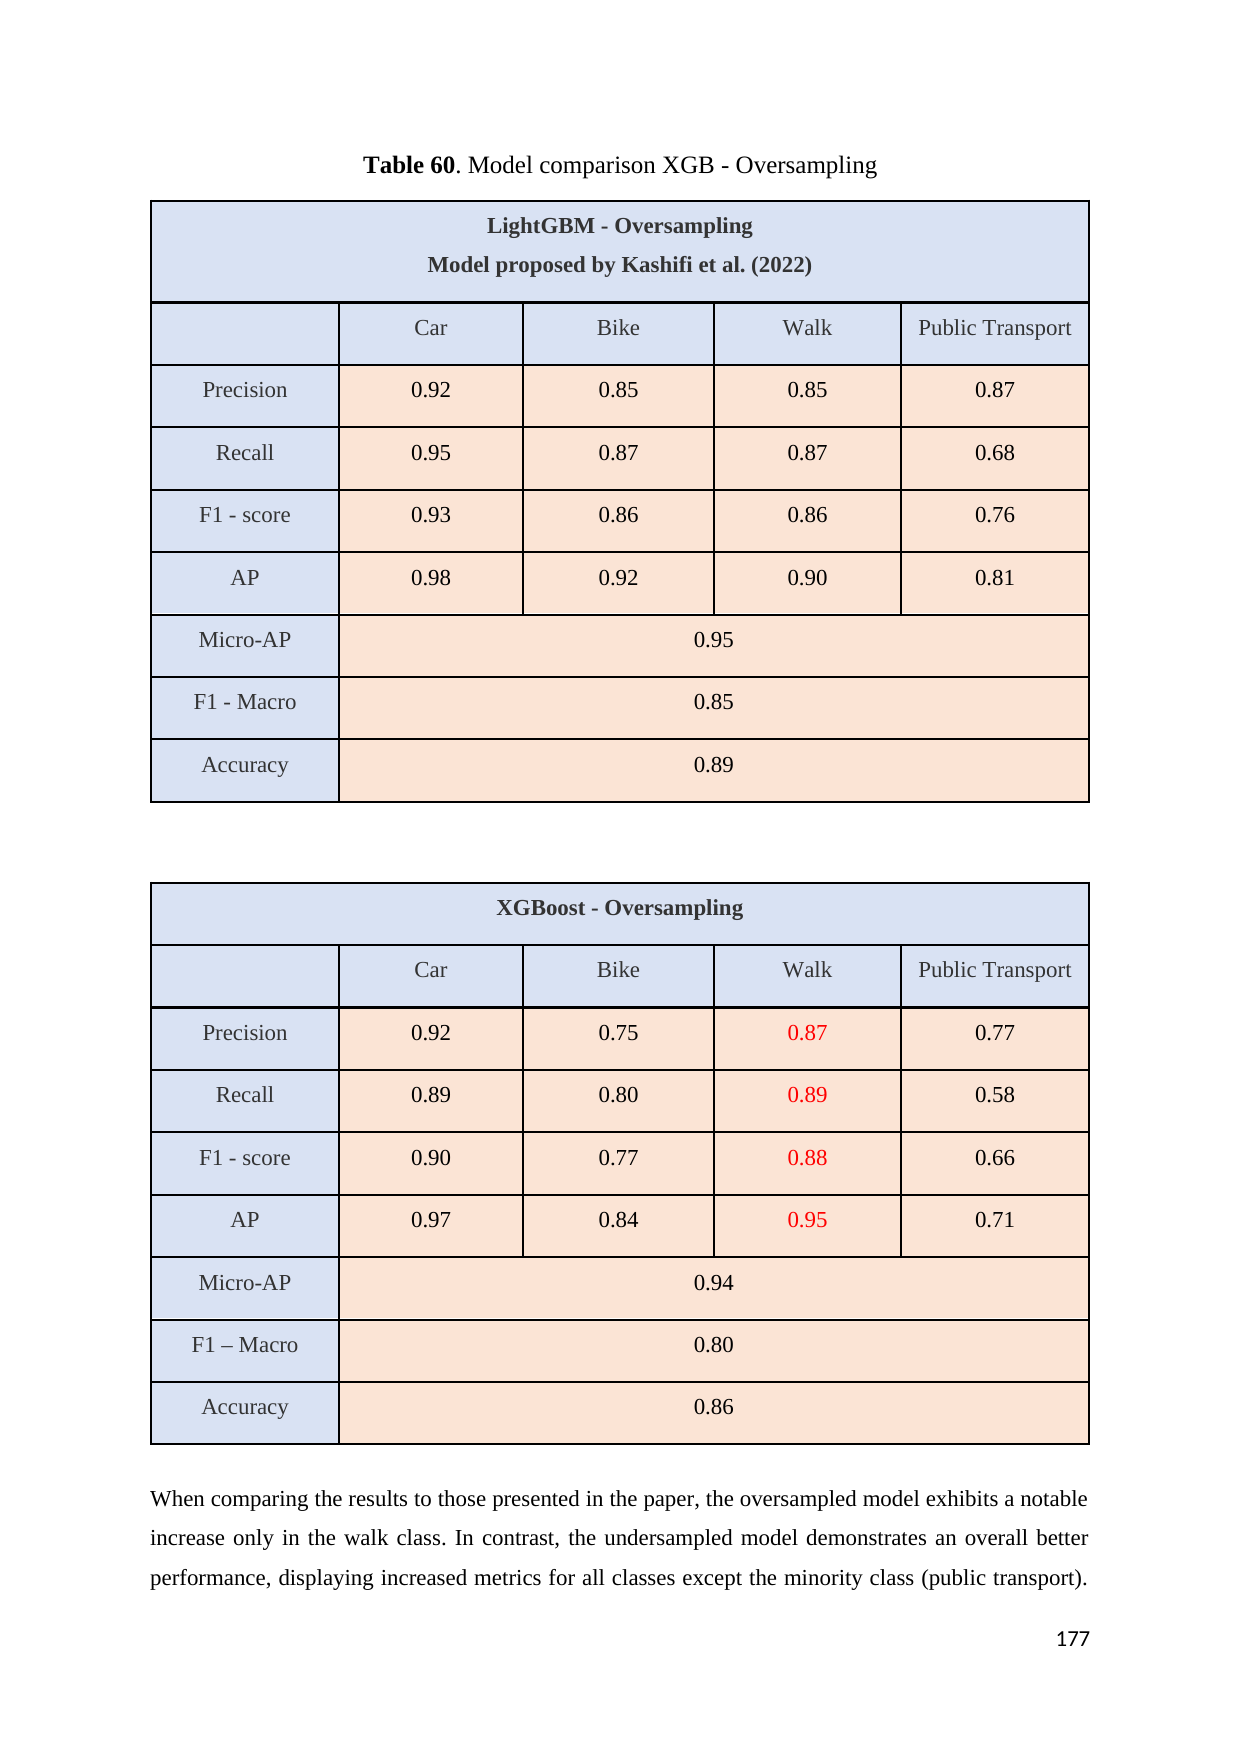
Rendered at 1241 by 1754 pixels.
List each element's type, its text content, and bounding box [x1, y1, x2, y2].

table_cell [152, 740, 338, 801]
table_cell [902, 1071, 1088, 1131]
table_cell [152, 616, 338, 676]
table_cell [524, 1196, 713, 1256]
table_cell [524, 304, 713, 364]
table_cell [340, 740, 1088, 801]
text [150, 1485, 1090, 1590]
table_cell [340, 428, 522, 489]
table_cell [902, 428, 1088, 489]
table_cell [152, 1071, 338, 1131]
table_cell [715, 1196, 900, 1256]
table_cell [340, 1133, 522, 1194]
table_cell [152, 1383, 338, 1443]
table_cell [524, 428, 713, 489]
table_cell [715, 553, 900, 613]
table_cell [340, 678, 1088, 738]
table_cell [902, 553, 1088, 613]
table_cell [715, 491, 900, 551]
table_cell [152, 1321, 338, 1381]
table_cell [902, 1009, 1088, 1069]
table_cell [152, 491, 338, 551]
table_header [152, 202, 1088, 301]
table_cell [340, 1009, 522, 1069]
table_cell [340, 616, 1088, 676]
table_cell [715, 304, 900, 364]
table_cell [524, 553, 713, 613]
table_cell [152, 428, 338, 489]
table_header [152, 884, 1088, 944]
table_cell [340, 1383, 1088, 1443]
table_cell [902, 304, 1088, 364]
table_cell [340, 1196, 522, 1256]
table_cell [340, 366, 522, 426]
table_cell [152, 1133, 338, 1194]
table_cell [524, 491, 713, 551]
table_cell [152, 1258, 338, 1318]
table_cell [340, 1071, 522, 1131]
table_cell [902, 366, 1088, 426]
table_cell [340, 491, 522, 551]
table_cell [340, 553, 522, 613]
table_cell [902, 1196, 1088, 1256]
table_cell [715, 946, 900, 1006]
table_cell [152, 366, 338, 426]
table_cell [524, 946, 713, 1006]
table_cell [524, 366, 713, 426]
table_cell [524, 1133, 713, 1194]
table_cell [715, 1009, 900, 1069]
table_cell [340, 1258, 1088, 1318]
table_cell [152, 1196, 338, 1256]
text Table 60. Model comparison XGB - Oversampling [150, 150, 1090, 179]
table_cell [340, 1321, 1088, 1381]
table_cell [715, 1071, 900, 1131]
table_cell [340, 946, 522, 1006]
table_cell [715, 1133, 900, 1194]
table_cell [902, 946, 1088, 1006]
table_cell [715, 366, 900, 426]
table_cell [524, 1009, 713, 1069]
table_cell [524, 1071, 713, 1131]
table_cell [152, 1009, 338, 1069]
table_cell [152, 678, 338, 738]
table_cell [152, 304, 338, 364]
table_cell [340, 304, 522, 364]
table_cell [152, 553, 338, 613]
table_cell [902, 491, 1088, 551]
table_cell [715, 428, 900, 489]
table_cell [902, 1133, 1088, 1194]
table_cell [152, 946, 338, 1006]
